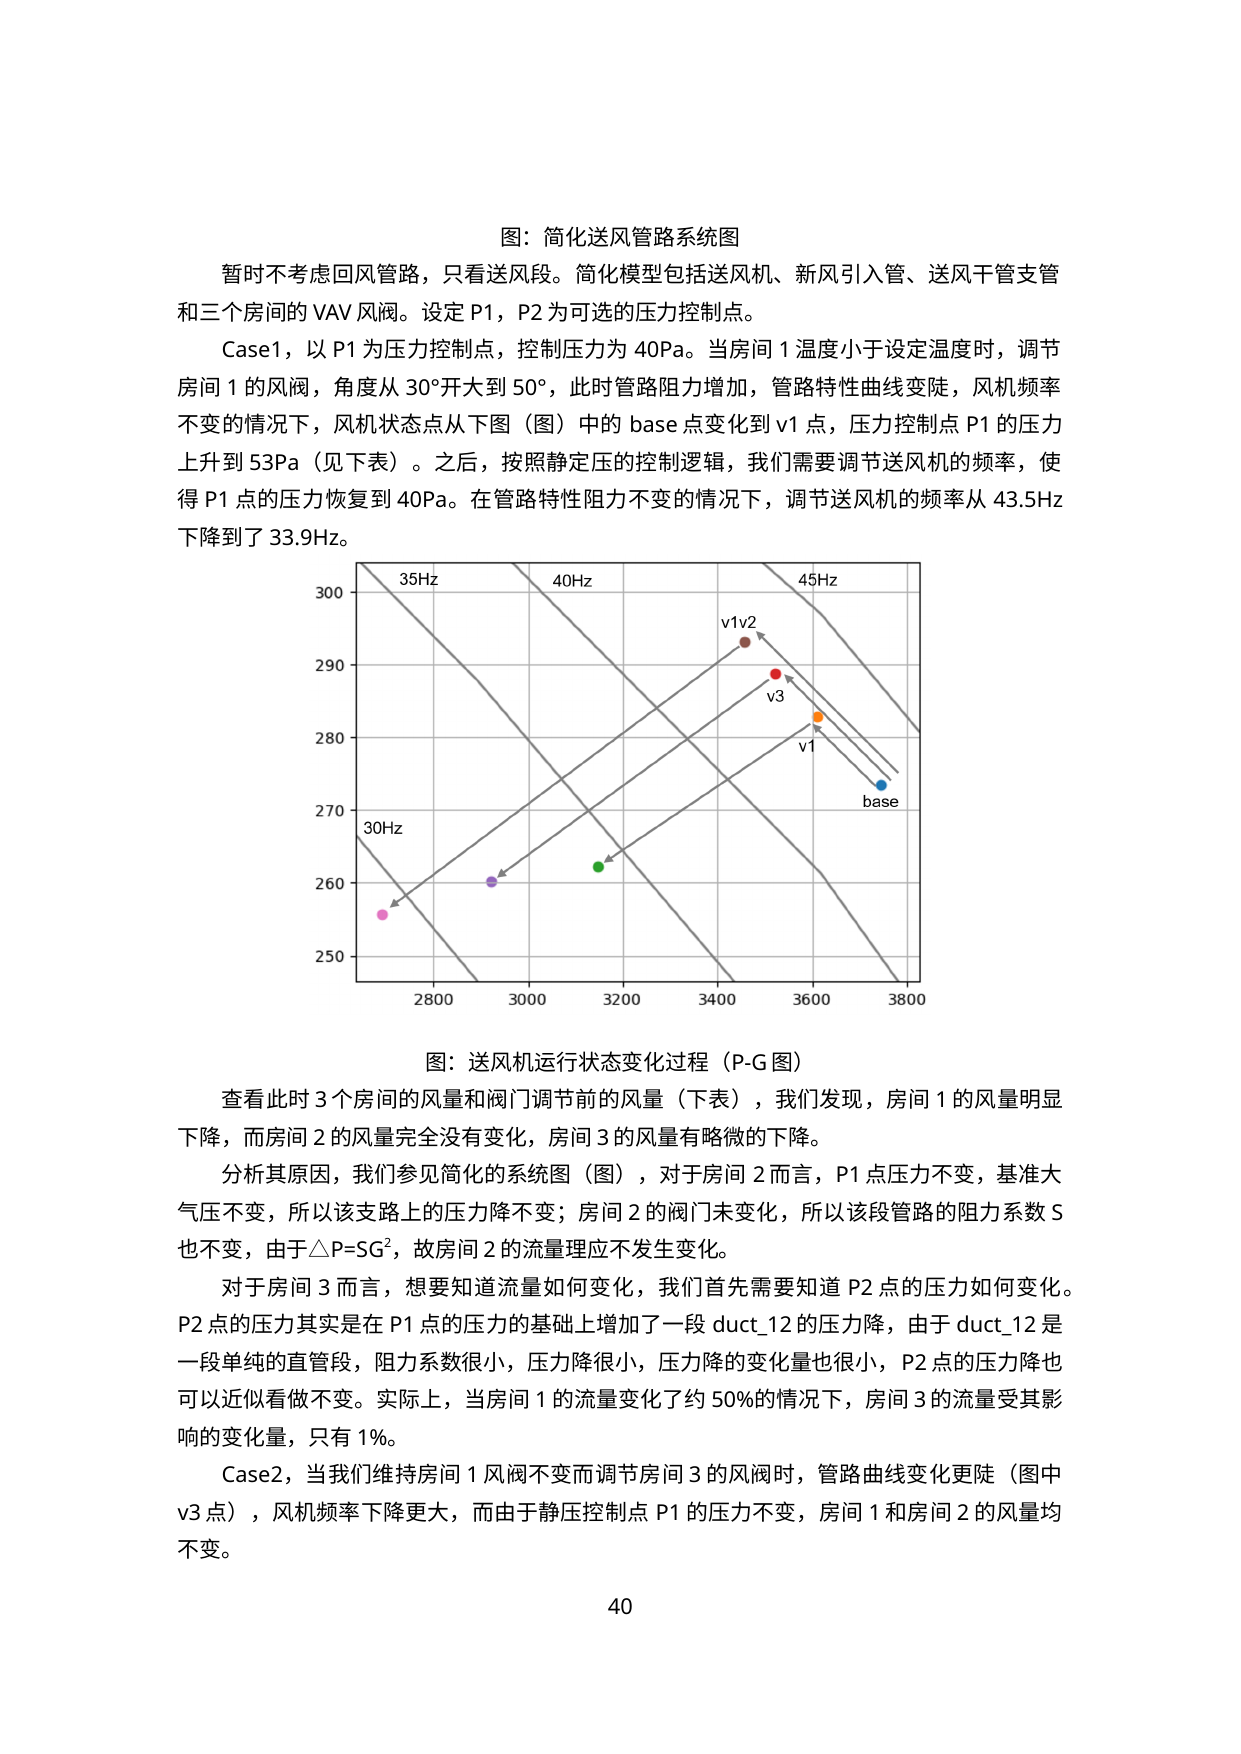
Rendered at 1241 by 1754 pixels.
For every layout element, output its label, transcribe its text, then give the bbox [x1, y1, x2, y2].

text Case2，当我们维持房间1风阀不变而调节房间3的风阀时，管路曲线变化更陡（图中v3点），风机频率下降更大，而由于静压控制点P1的压力不变，房间1和房间2的风量均不变。 [177, 1454, 1063, 1567]
text 图：简化送风管路系统图 [177, 217, 1063, 254]
text 查看此时3个房间的风量和阀门调节前的风量（下表），我们发现，房间1的风量明显下降，而房间2的风量完全没有变化，房间3的风量有略微的下降。 [177, 1079, 1063, 1154]
text 对于房间3而言，想要知道流量如何变化，我们首先需要知道P2点的压力如何变化。P2点的压力其实是在P1点的压力的基础上增加了一段duct_12的压力降，由于duct_12是一段单纯的直管段，阻力系数很小，压力降很小，压力降的变化量也很小，P2点的压力降也可以近似看做不变。实际上，当房间1的流量变化了约50%的情况下，房间3的流量受其影响的变化量，只有1%。 [177, 1267, 1063, 1454]
picture [308, 554, 932, 1015]
text Case1，以P1为压力控制点，控制压力为40Pa。当房间1温度小于设定温度时，调节房间1的风阀，角度从30°开大到50°，此时管路阻力增加，管路特性曲线变陡，风机频率不变的情况下，风机状态点从下图（图）中的base点变化到v1点，压力控制点P1的压力上升到53Pa（见下表）。之后，按照静定压的控制逻辑，我们需要调节送风机的频率，使得P1点的压力恢复到40Pa。在管路特性阻力不变的情况下，调节送风机的频率从43.5Hz下降到了33.9Hz。 [177, 329, 1063, 554]
text 图：送风机运行状态变化过程（P-G图） [177, 1042, 1063, 1079]
text 暂时不考虑回风管路，只看送风段。简化模型包括送风机、新风引入管、送风干管支管和三个房间的VAV风阀。设定P1，P2为可选的压力控制点。 [177, 254, 1063, 329]
text 分析其原因，我们参见简化的系统图（图），对于房间2而言，P1点压力不变，基准大气压不变，所以该支路上的压力降不变；房间2的阀门未变化，所以该段管路的阻力系数S也不变，由于△P=SG2，故房间2的流量理应不发生变化。 [177, 1154, 1063, 1267]
